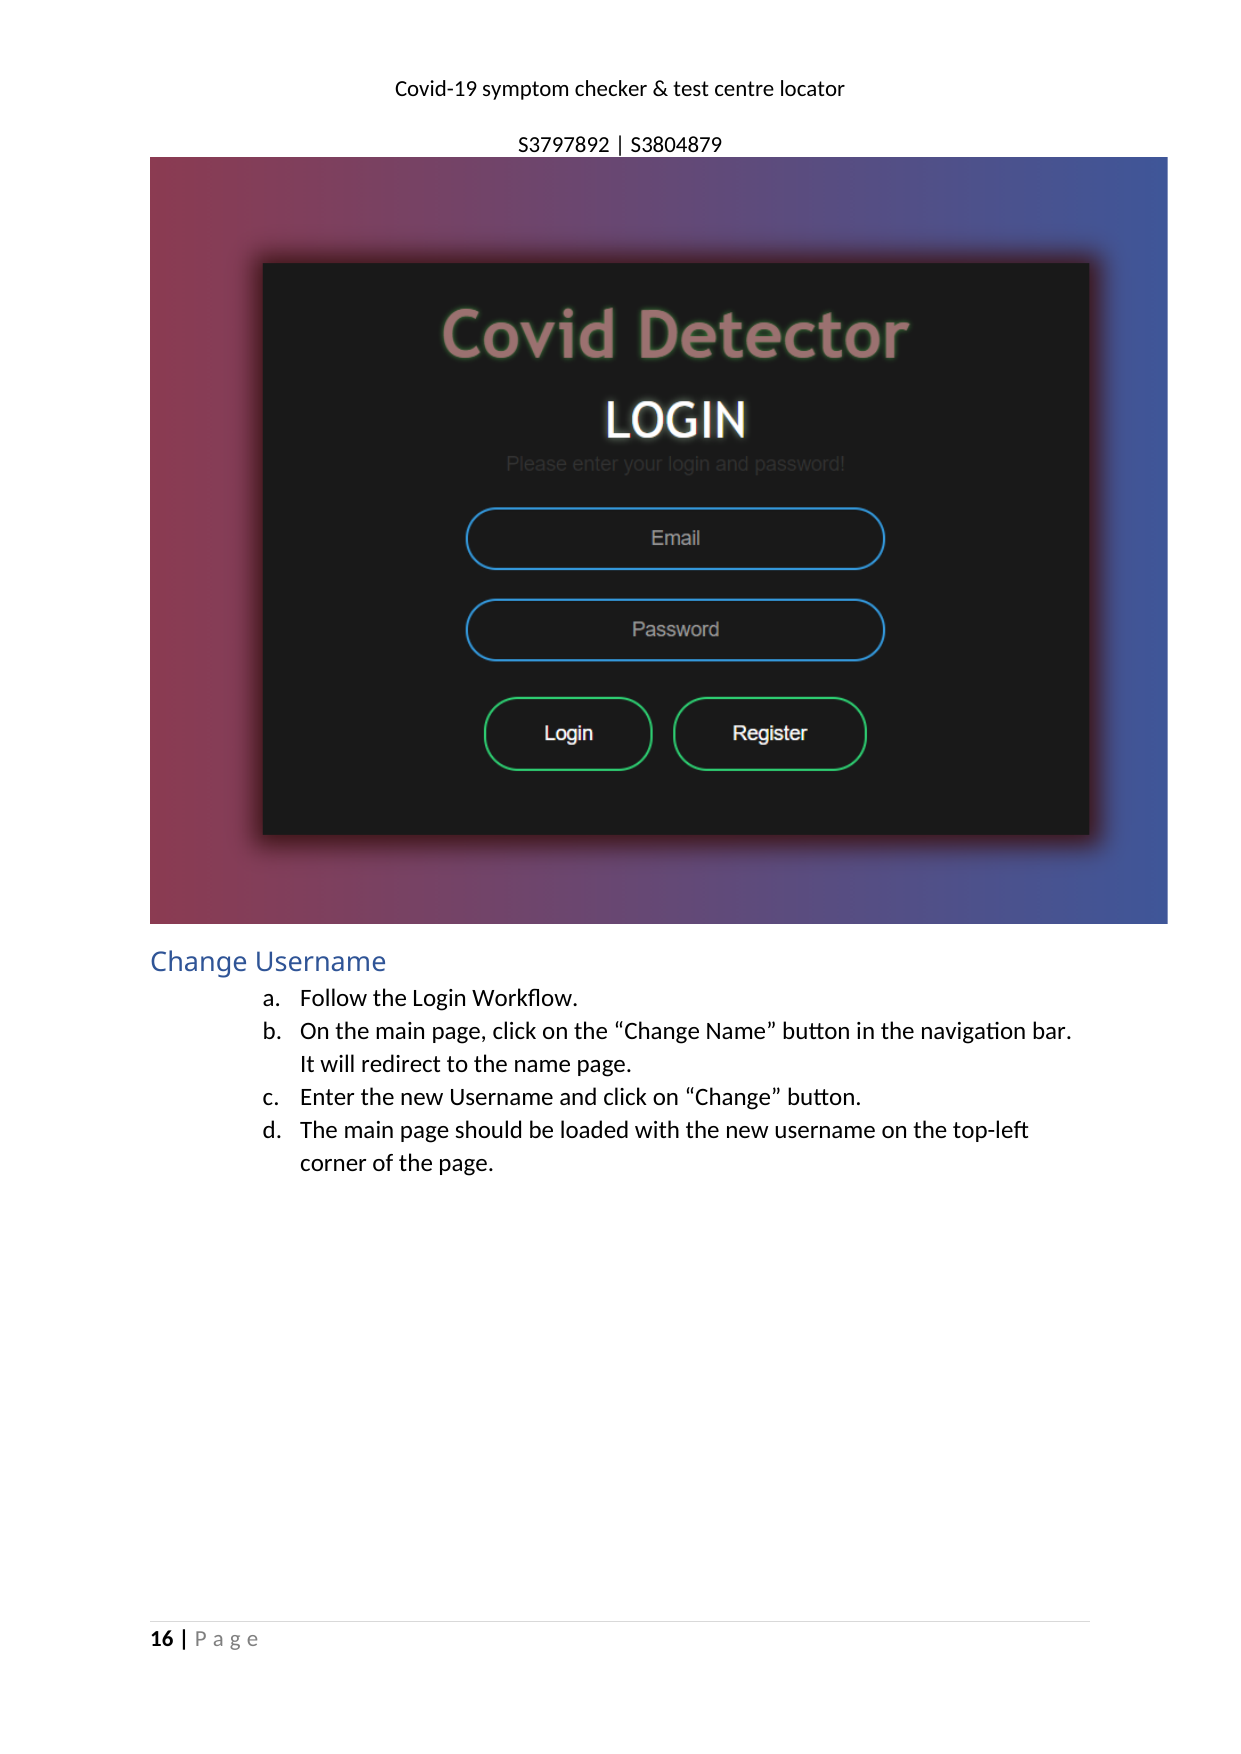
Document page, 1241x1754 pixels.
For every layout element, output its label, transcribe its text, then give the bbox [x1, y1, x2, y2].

list The main page should be loaded with the new username on the top-left corner of the page. [262, 1114, 1090, 1177]
picture [150, 157, 1168, 924]
subtitle Change Username [150, 942, 1090, 979]
list On the main page, click on the “Change Name” button in the navigation bar. It will redirect to the name page. [262, 1015, 1090, 1079]
list Enter the new Username and click on “Change” button. [262, 1081, 1090, 1112]
list Follow the Login Workflow. [262, 982, 1090, 1013]
